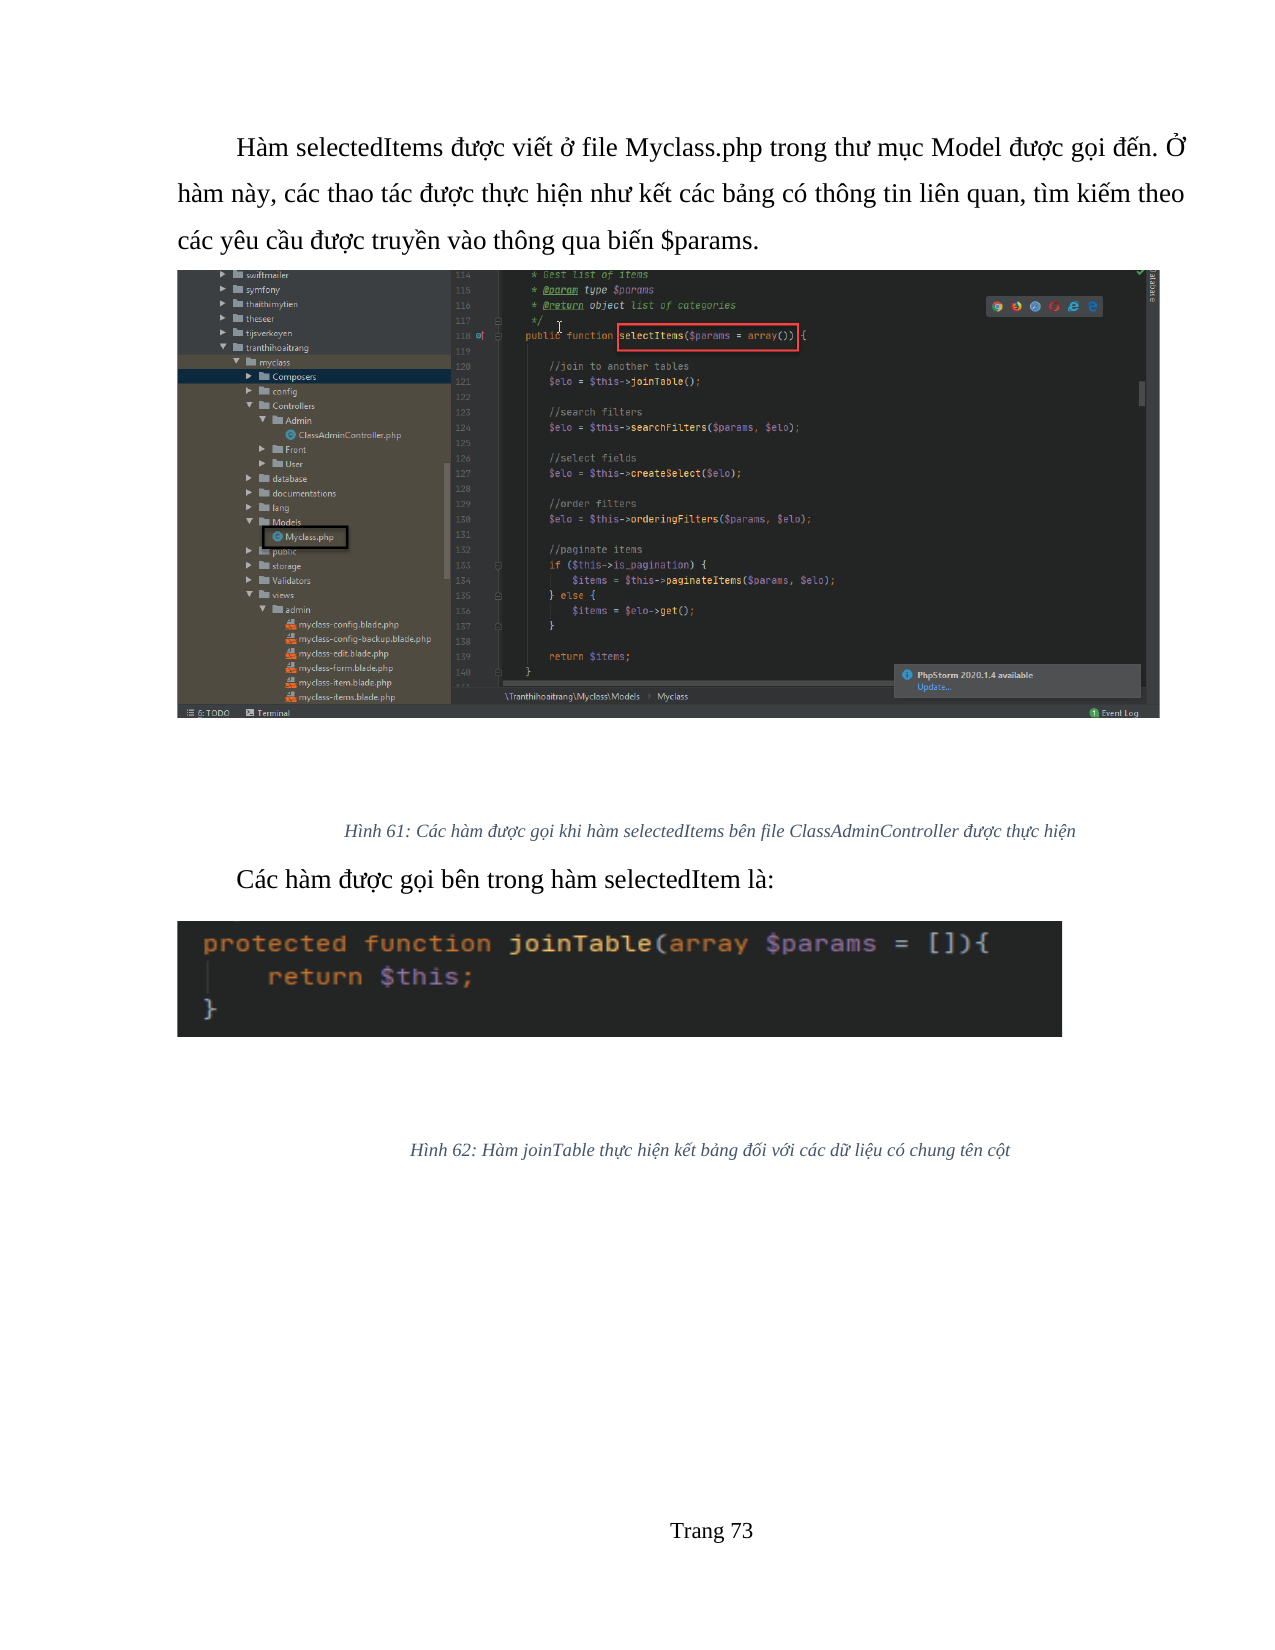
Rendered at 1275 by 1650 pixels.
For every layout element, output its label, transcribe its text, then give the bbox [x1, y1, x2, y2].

text Hình 61: Các hàm được gọi khi hàm selectedItems bên file ClassAdminController được thực hiện [177, 820, 1186, 842]
picture [177, 270, 1160, 718]
text Hàm selectedItems được viết ở file Myclass.php trong thư mục Model được gọi đến. Ở hàm này, các thao tác được thực hiện như kết các bảng có thông tin liên quan, tìm kiếm theo các yêu cầu được truyền vào thông qua biến $params. [177, 131, 1186, 255]
picture [177, 921, 1063, 1037]
text Hình 62: Hàm joinTable thực hiện kết bảng đối với các dữ liệu có chung tên cột [177, 1139, 1186, 1161]
text Các hàm được gọi bên trong hàm selectedItem là: [177, 863, 1186, 894]
